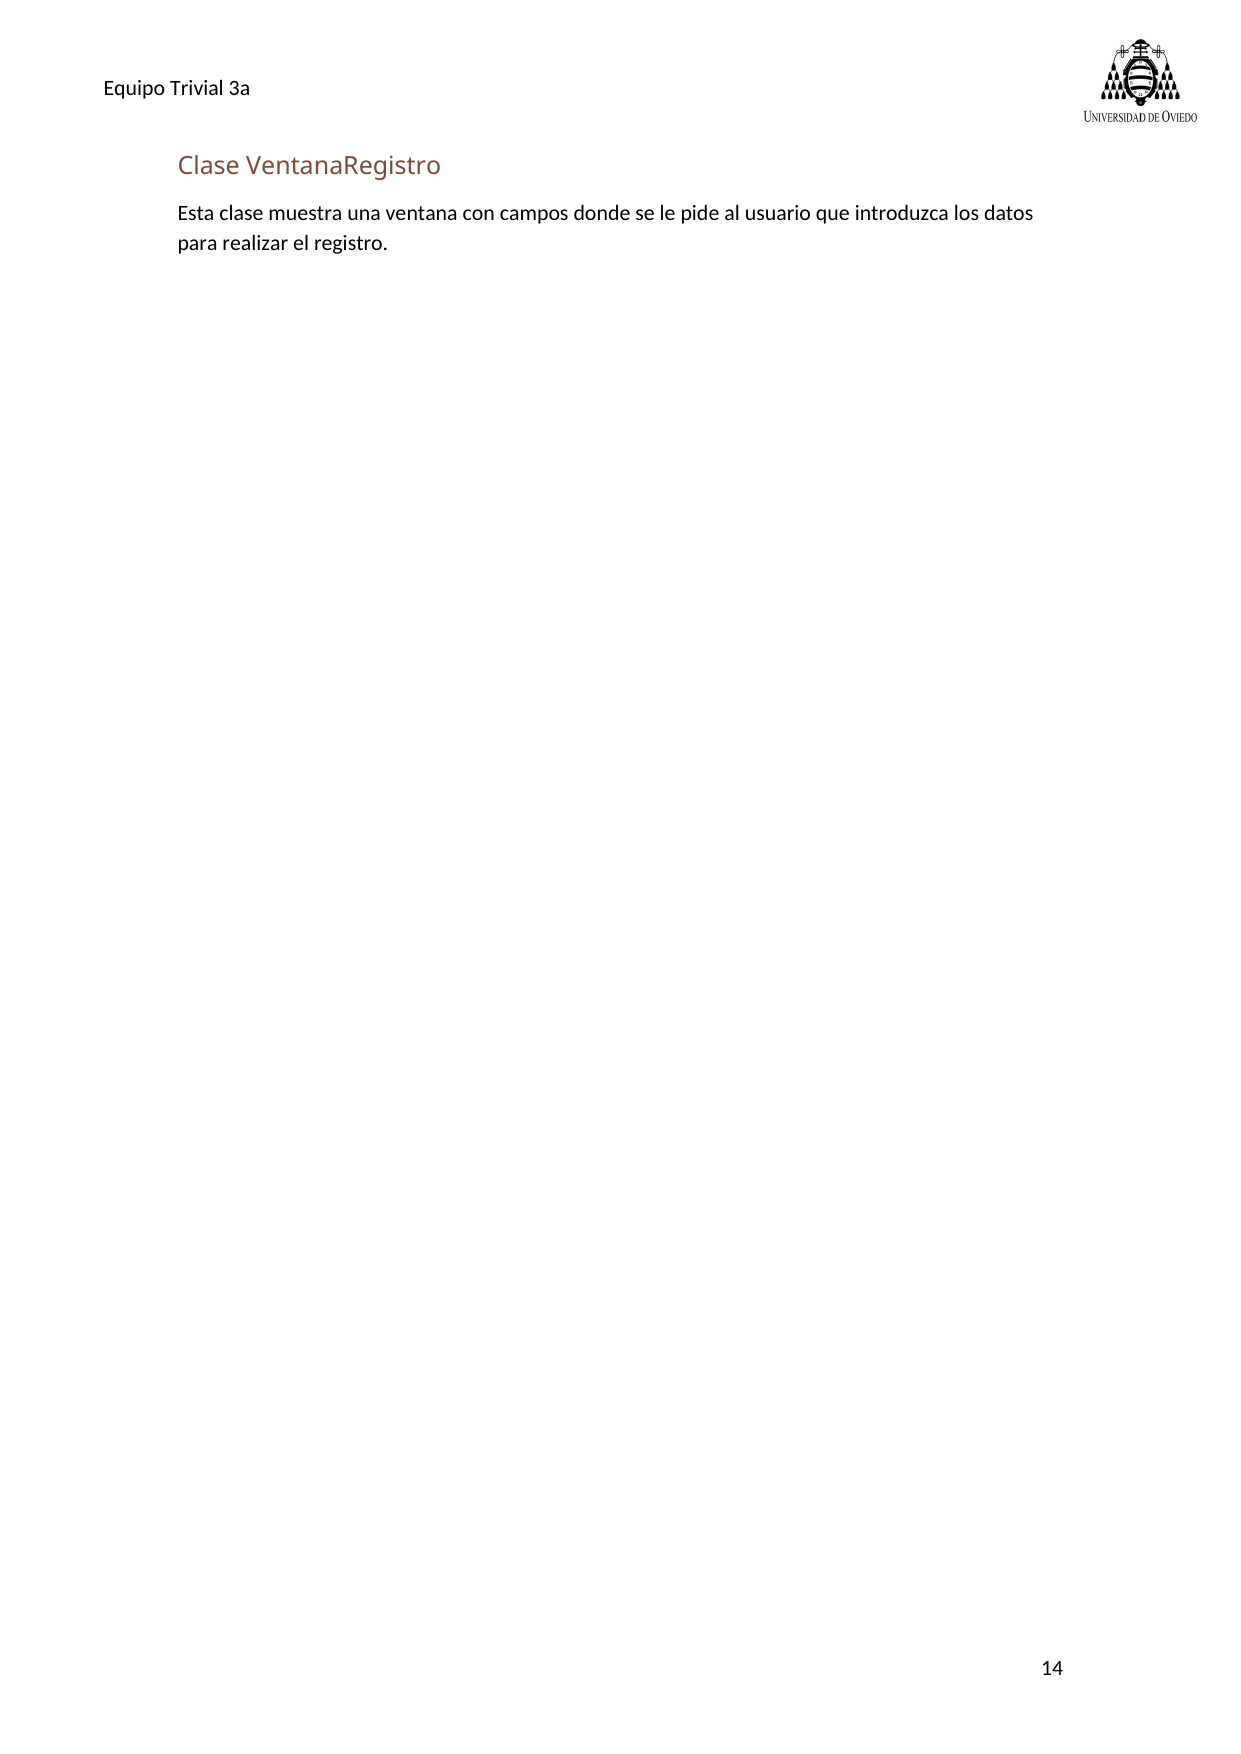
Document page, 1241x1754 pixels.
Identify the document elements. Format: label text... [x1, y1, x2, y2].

subtitle Clase VentanaRegistro [177, 148, 1063, 182]
picture [1077, 35, 1198, 123]
text Esta clase muestra una ventana con campos donde se le pide al usuario que introduzca los datos para realizar el registro. [177, 199, 1063, 256]
